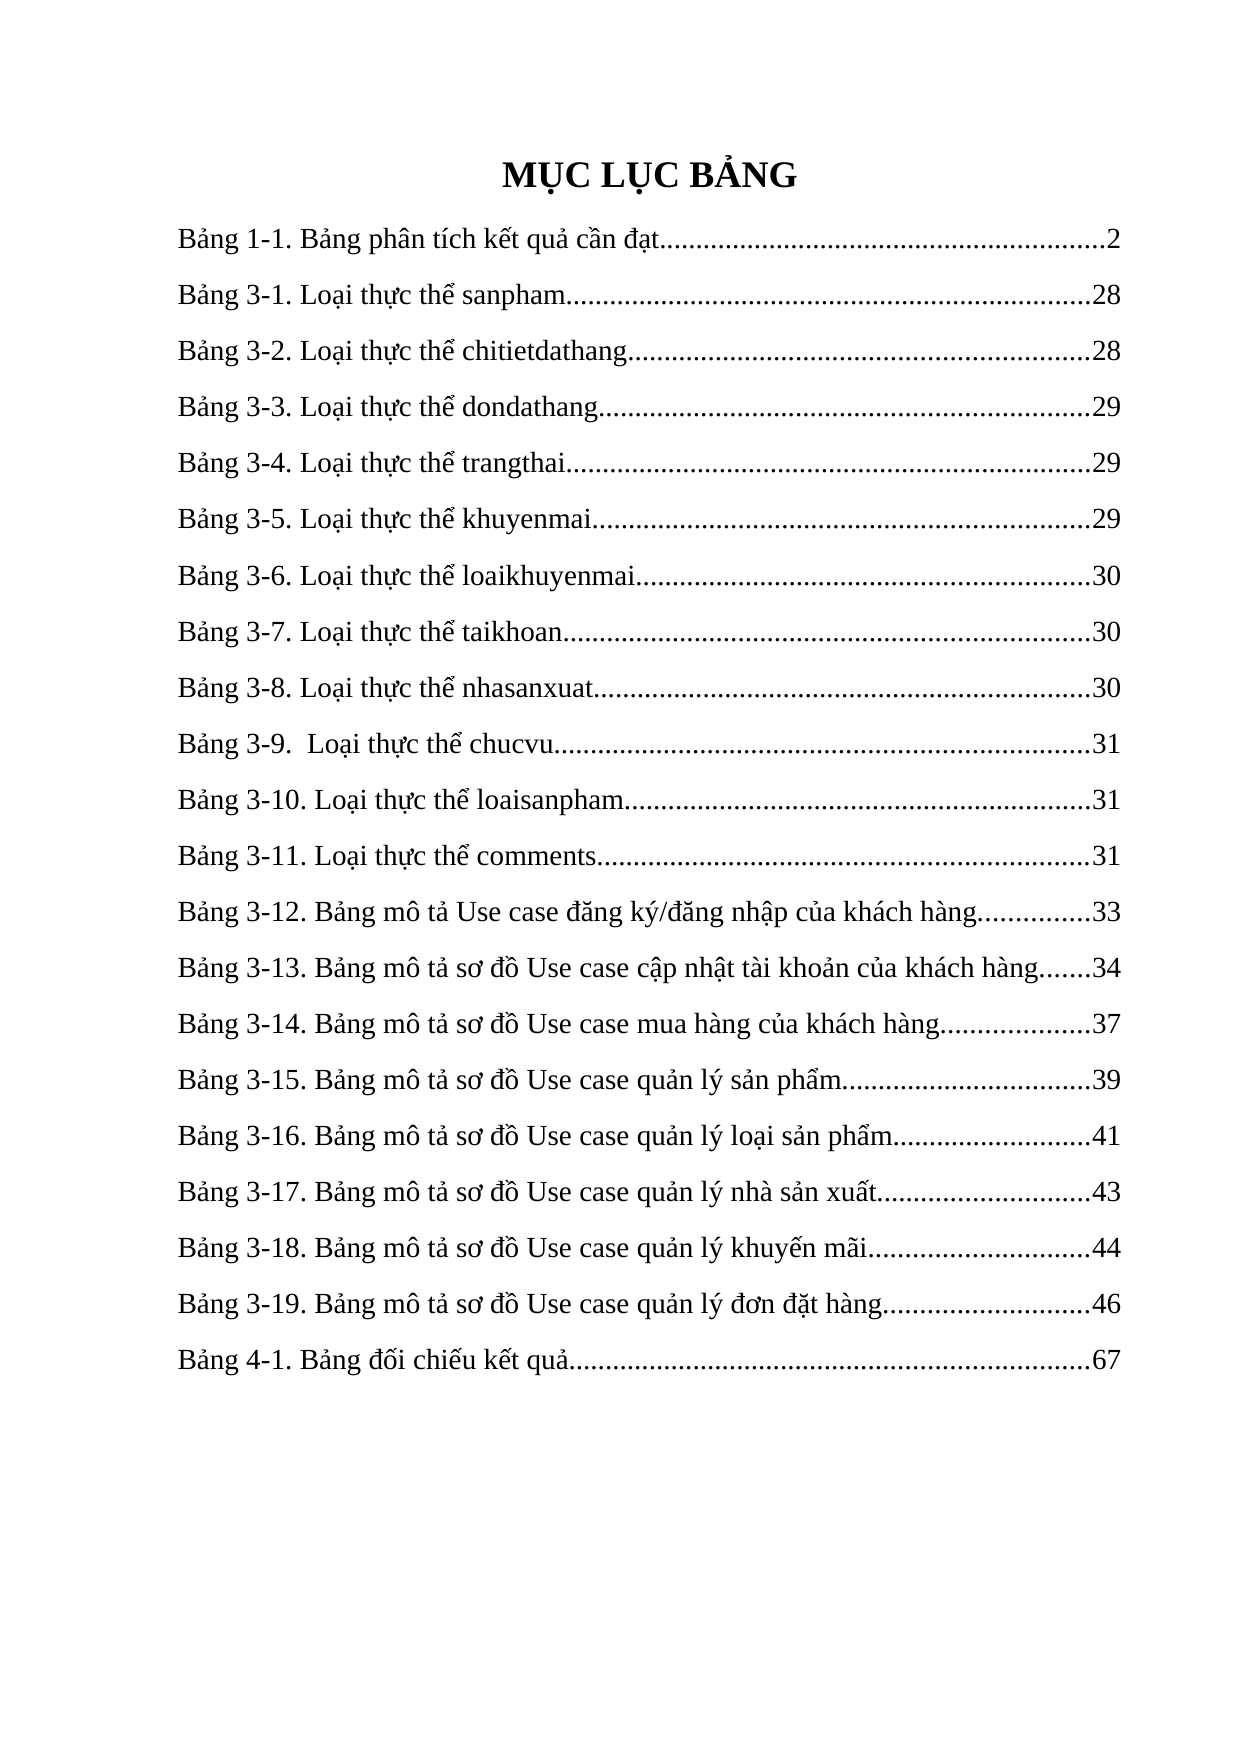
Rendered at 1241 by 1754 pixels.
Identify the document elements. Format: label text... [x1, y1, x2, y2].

text Bảng 3-11. Loại thực thể comments 31 [177, 838, 1122, 871]
text Bảng 3-19. Bảng mô tả sơ đồ Use case quản lý đơn đặt hàng 46 [177, 1286, 1122, 1320]
text Bảng 3-13. Bảng mô tả sơ đồ Use case cập nhật tài khoản của khách hàng 34 [177, 950, 1122, 983]
text Bảng 3-6. Loại thực thể loaikhuyenmai 30 [177, 558, 1122, 591]
text Bảng 3-18. Bảng mô tả sơ đồ Use case quản lý khuyến mãi 44 [177, 1230, 1122, 1264]
text Bảng 3-1. Loại thực thể sanpham 28 [177, 277, 1122, 311]
text Bảng 3-8. Loại thực thể nhasanxuat 30 [177, 670, 1122, 703]
text MỤC LỤC BẢNG [177, 153, 1122, 196]
text Bảng 3-5. Loại thực thể khuyenmai 29 [177, 502, 1122, 535]
text Bảng 3-7. Loại thực thể taikhoan 30 [177, 614, 1122, 647]
text Bảng 3-2. Loại thực thể chitietdathang 28 [177, 333, 1122, 367]
text Bảng 3-15. Bảng mô tả sơ đồ Use case quản lý sản phẩm 39 [177, 1062, 1122, 1096]
text Bảng 1-1. Bảng phân tích kết quả cần đạt. 2 [177, 221, 1122, 255]
text Bảng 3-4. Loại thực thể trangthai 29 [177, 446, 1122, 479]
text Bảng 3-17. Bảng mô tả sơ đồ Use case quản lý nhà sản xuất 43 [177, 1174, 1122, 1208]
text Bảng 3-16. Bảng mô tả sơ đồ Use case quản lý loại sản phẩm 41 [177, 1118, 1122, 1152]
text Bảng 3-3. Loại thực thể dondathang 29 [177, 389, 1122, 423]
text Bảng 3-10. Loại thực thể loaisanpham 31 [177, 782, 1122, 815]
text Bảng 3-14. Bảng mô tả sơ đồ Use case mua hàng của khách hàng 37 [177, 1006, 1122, 1039]
text Bảng 3-9. Loại thực thể chucvu 31 [177, 726, 1122, 759]
text Bảng 3-12. Bảng mô tả Use case đăng ký/đăng nhập của khách hàng 33 [177, 894, 1122, 927]
text Bảng 4-1. Bảng đối chiếu kết quả 67 [177, 1342, 1122, 1376]
